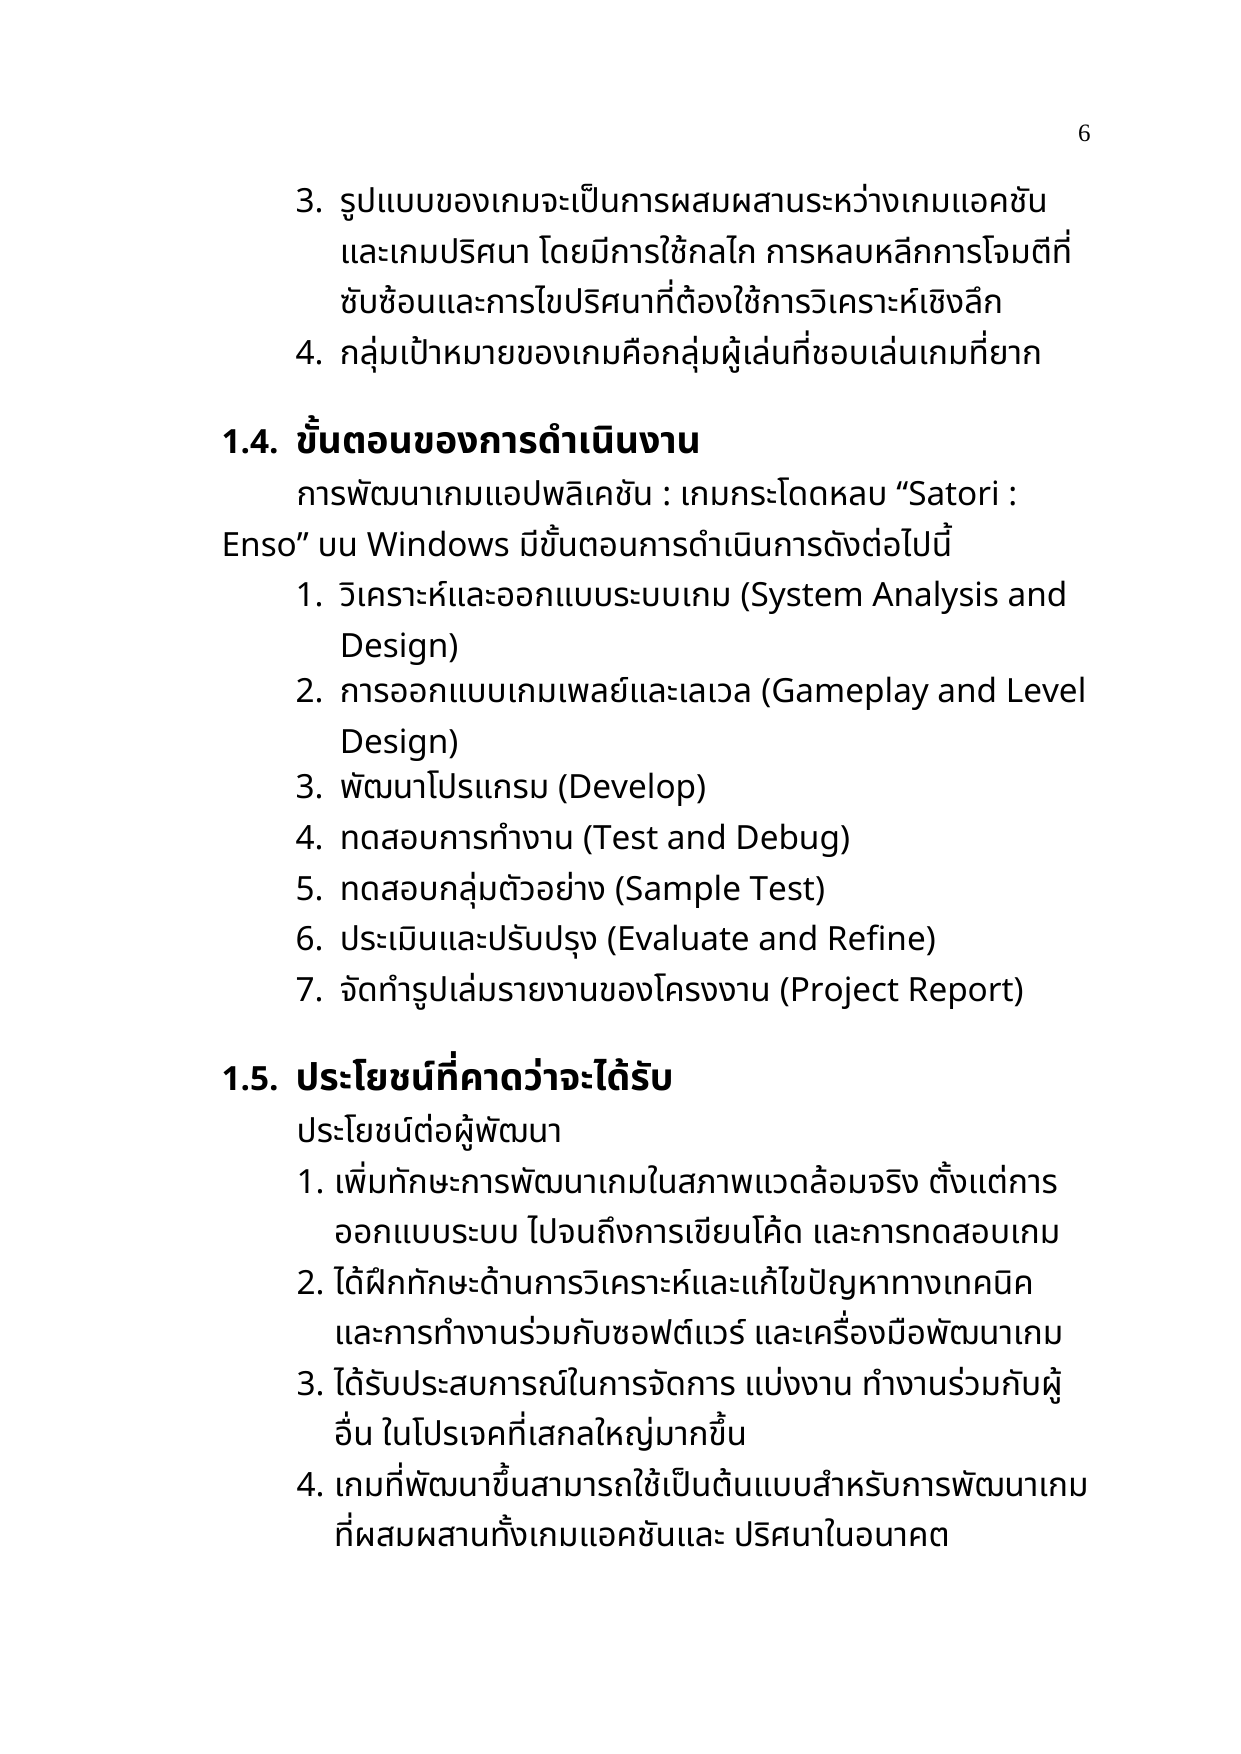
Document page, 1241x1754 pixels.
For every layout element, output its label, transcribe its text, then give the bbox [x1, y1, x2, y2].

subtitle ประโยชน์ที่คาดว่าจะได้รับ [221, 1051, 1090, 1107]
list การออกแบบเกมเพลย์และเลเวล (Gameplay and Level Design) [295, 667, 1090, 763]
list ทดสอบการทำงาน (Test and Debug) [295, 814, 1090, 864]
list วิเคราะห์และออกแบบระบบเกม (System Analysis and Design) [295, 571, 1090, 667]
list ทดสอบกลุ่มตัวอย่าง (Sample Test) [295, 864, 1090, 915]
list ประเมินและปรับปรุง (Evaluate and Refine) [295, 915, 1090, 966]
list เพิ่มทักษะการพัฒนาเกมในสภาพแวดล้อมจริง ตั้งแต่การออกแบบระบบ ไปจนถึงการเขียนโค้ด และการทดสอบเกม [296, 1158, 1090, 1259]
list พัฒนาโปรแกรม (Develop) [295, 763, 1090, 814]
text ประโยชน์ต่อผู้พัฒนา [221, 1107, 1090, 1158]
list จัดทำรูปเล่มรายงานของโครงงาน (Project Report) [295, 966, 1090, 1016]
list เกมที่พัฒนาขึ้นสามารถใช้เป็นต้นแบบสำหรับการพัฒนาเกมที่ผสมผสานทั้งเกมแอคชันและ ปริศนาในอนาคต [296, 1461, 1090, 1562]
list กลุ่มเป้าหมายของเกมคือกลุ่มผู้เล่นที่ชอบเล่นเกมที่ยาก [295, 329, 1090, 379]
list ได้ฝึกทักษะด้านการวิเคราะห์และแก้ไขปัญหาทางเทคนิค และการทำงานร่วมกับซอฟต์แวร์ และเครื่องมือพัฒนาเกม [296, 1259, 1090, 1360]
text การพัฒนาเกมแอปพลิเคชัน : เกมกระโดดหลบ “Satori : Enso” บน Windows มีขั้นตอนการดำเนินการดังต่อไปนี้ [221, 470, 1090, 571]
list ได้รับประสบการณ์ในการจัดการ แบ่งงาน ทำงานร่วมกับผู้อื่น ในโปรเจคที่เสกลใหญ่มากขึ้น [296, 1360, 1090, 1461]
subtitle ขั้นตอนของการดำเนินงาน [221, 413, 1090, 470]
list รูปแบบของเกมจะเป็นการผสมผสานระหว่างเกมแอคชันและเกมปริศนา โดยมีการใช้กลไก การหลบหลีกการโจมตีที่ซับซ้อนและการไขปริศนาที่ต้องใช้การวิเคราะห์เชิงลึก [295, 177, 1090, 329]
